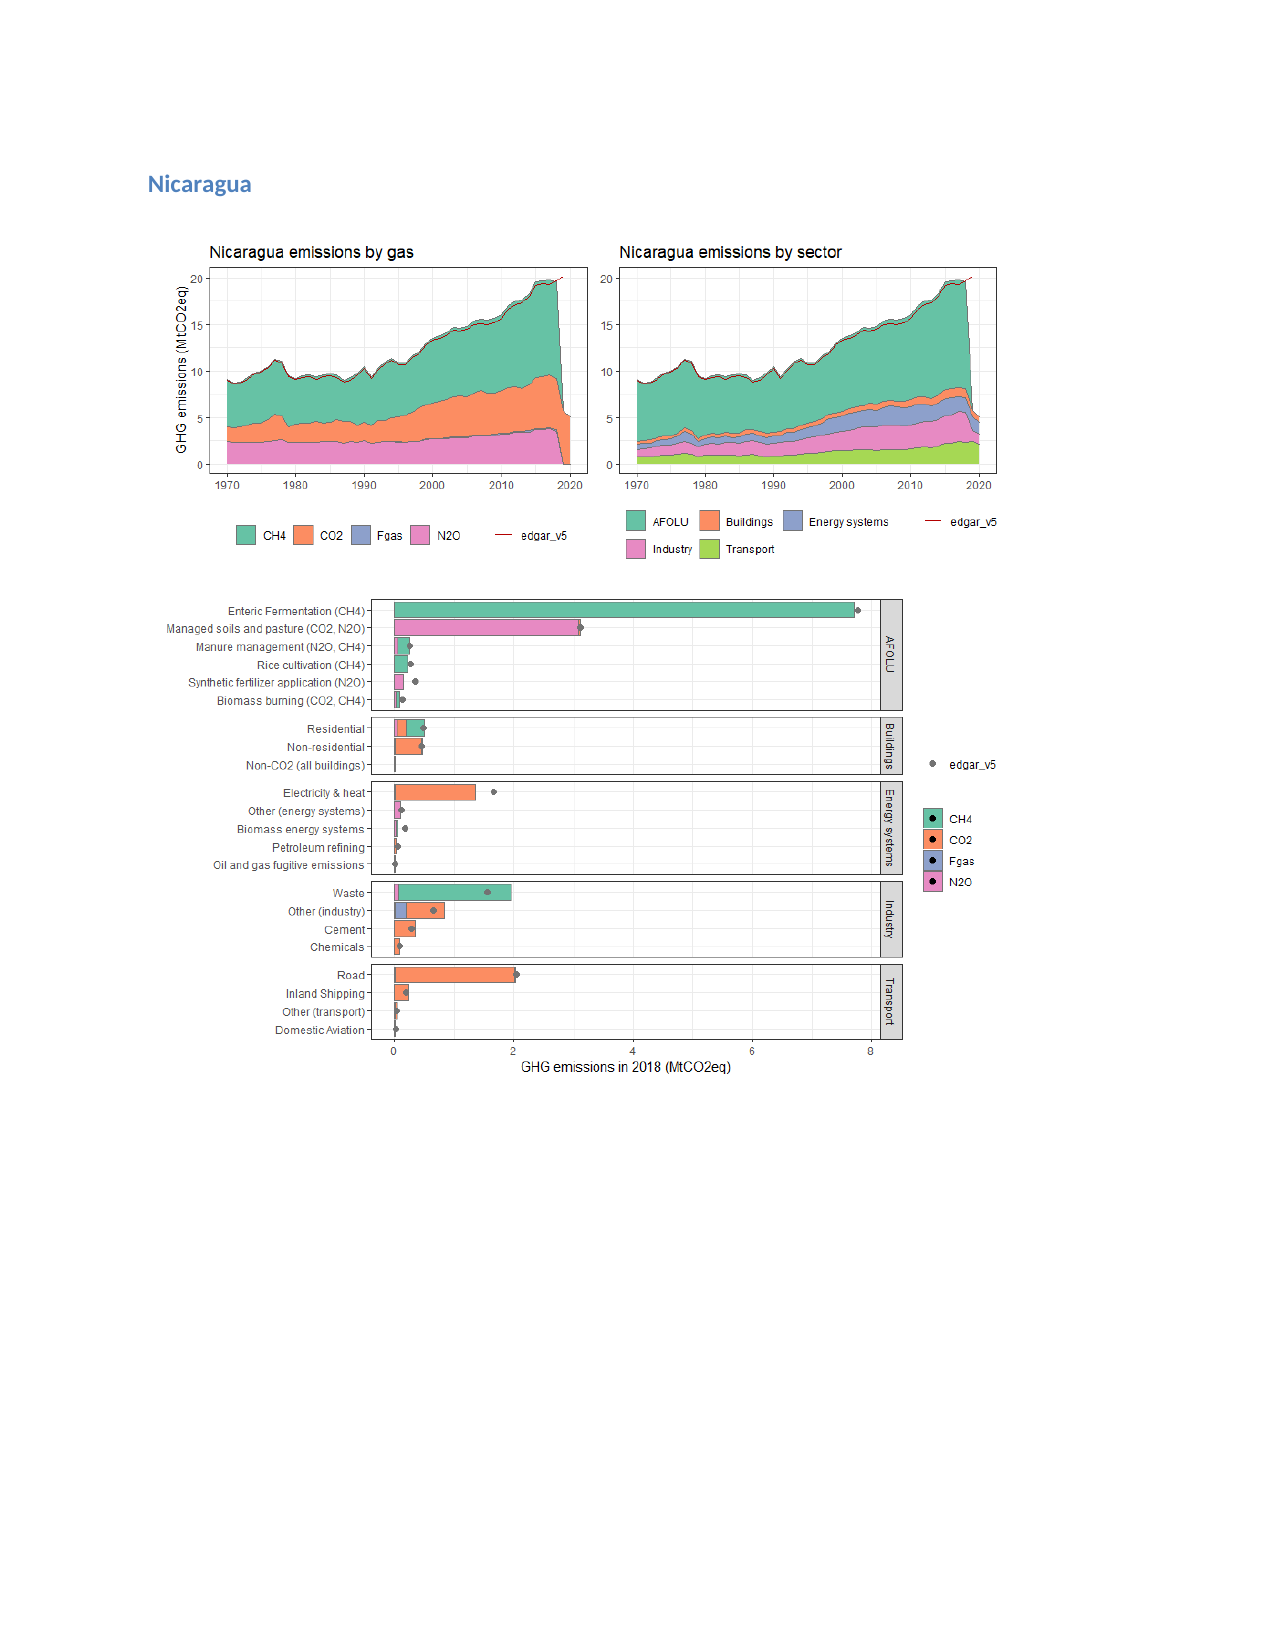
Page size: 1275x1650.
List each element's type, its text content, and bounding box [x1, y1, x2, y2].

subtitle Nicaragua [148, 168, 1127, 199]
picture [147, 217, 1023, 1093]
